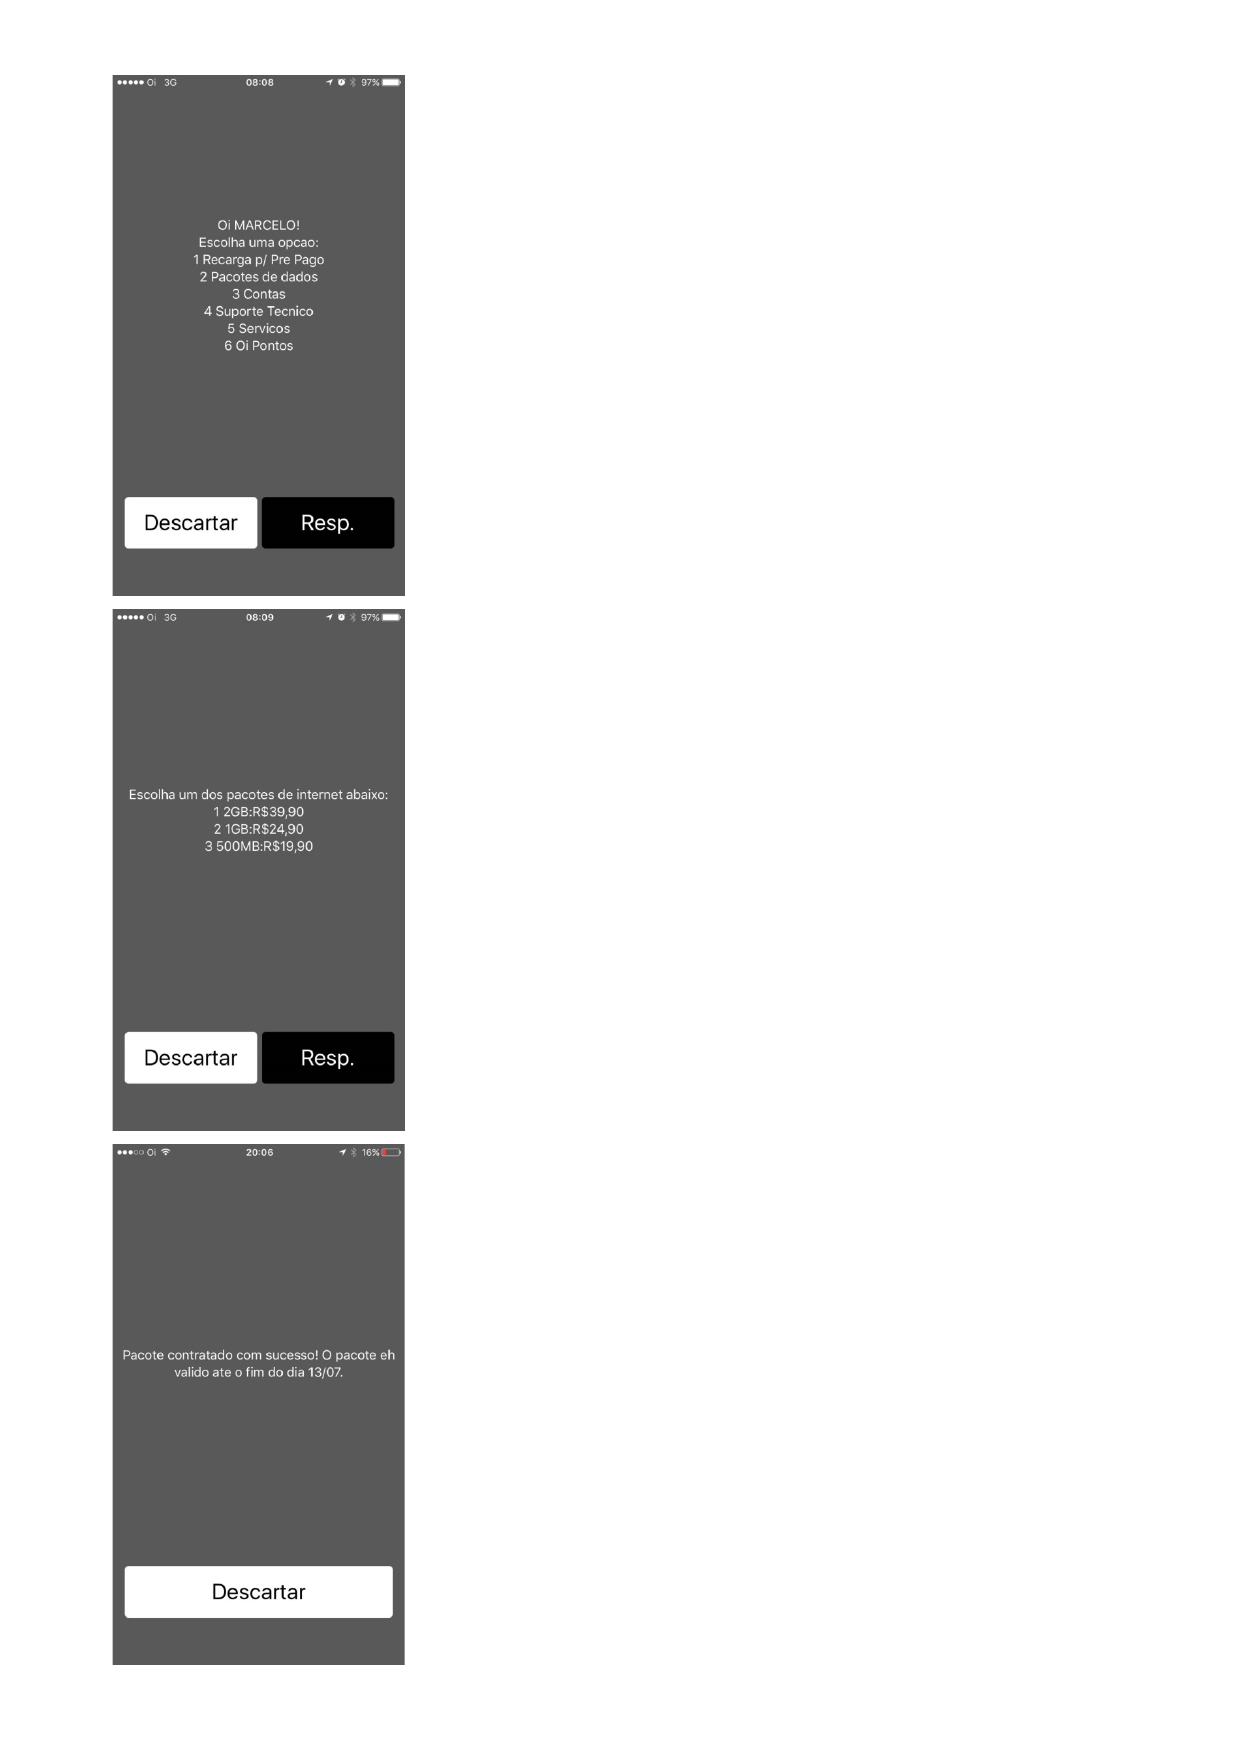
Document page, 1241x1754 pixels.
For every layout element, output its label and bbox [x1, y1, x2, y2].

picture [112, 1144, 405, 1665]
picture [112, 75, 405, 596]
picture [112, 609, 405, 1131]
